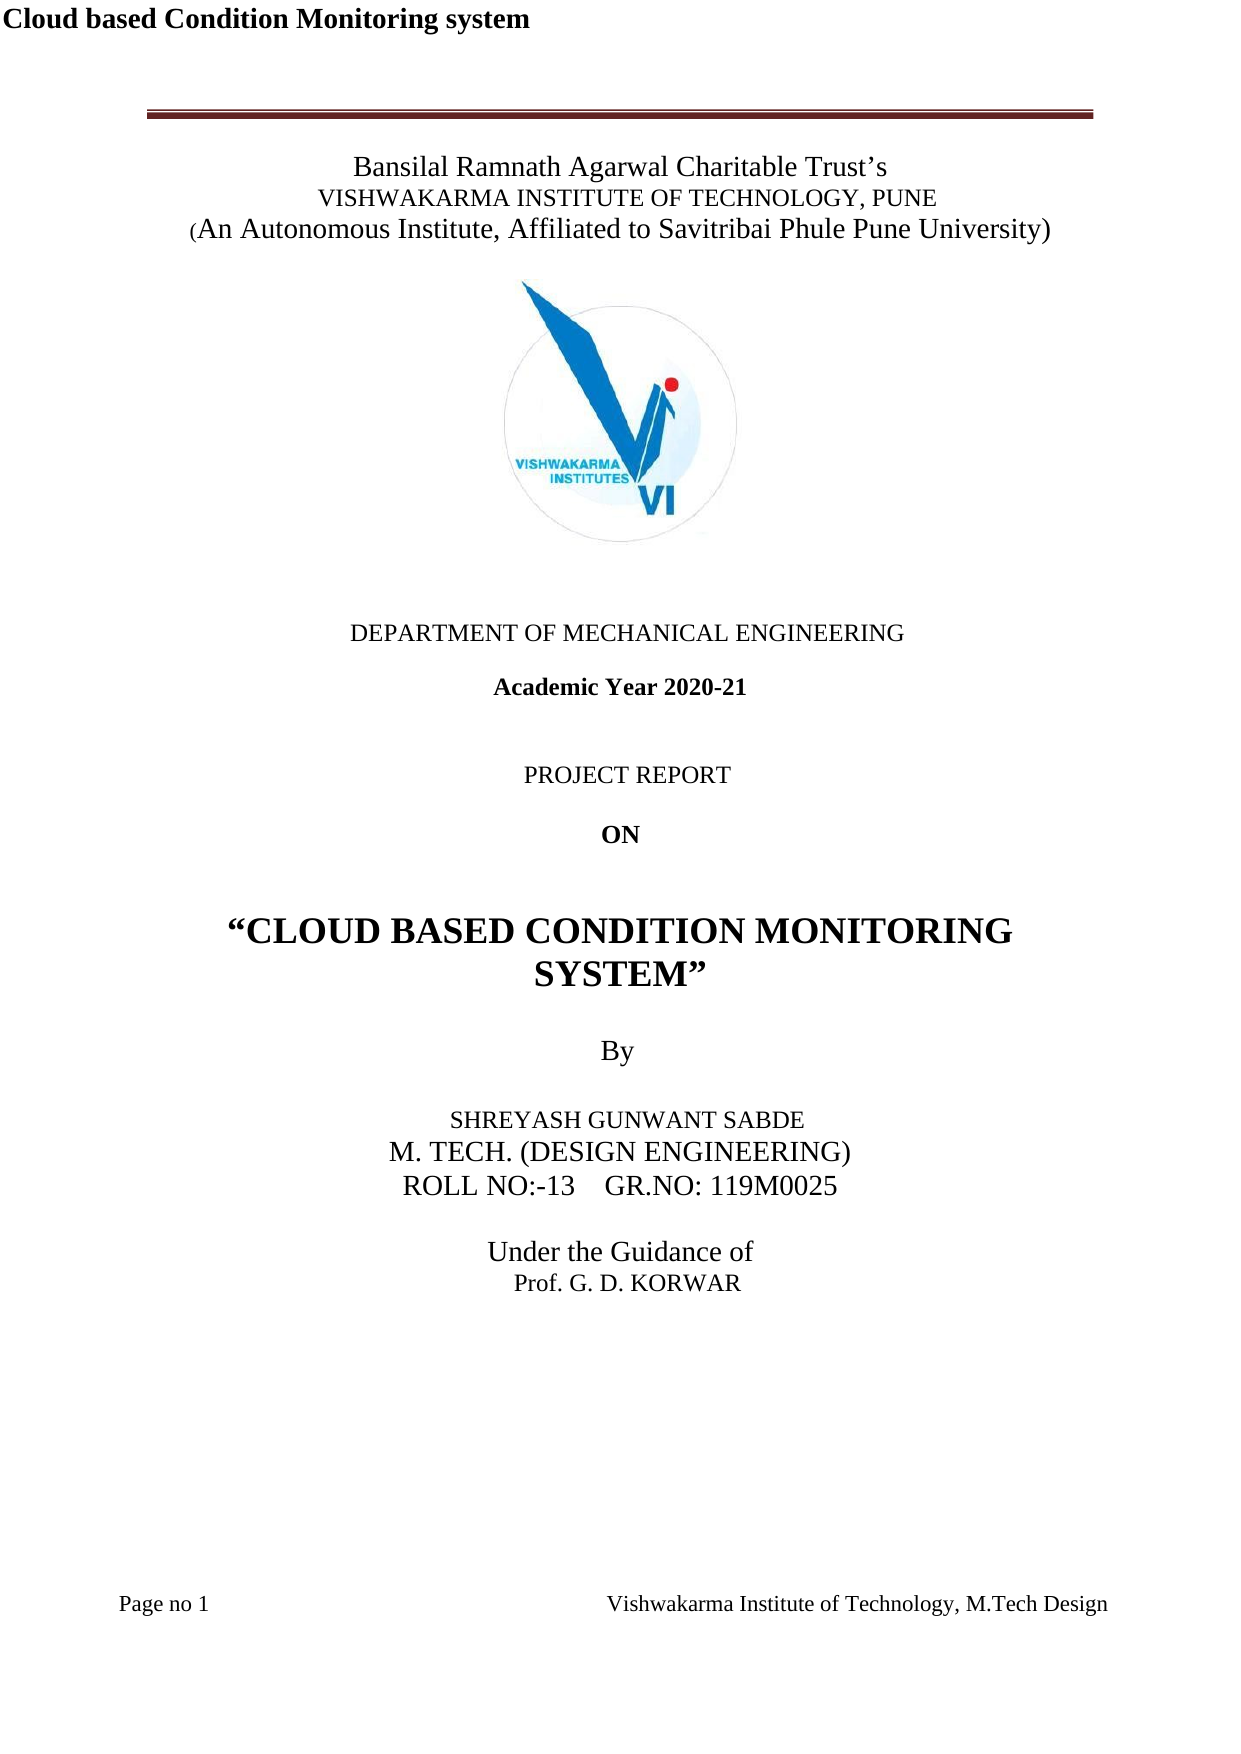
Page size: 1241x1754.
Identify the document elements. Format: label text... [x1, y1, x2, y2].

text PROJECT REPORT [119, 761, 1136, 789]
text DEPARTMENT OF MECHANICAL ENGINEERING [119, 618, 1136, 647]
text VISHWAKARMA INSTITUTE OF TECHNOLOGY, PUNE [119, 183, 1136, 211]
text Bansilal Ramnath Agarwal Charitable Trust’s [153, 149, 1087, 183]
text Under the Guidance of [153, 1234, 1087, 1268]
text Academic Year 2020-21 [153, 672, 1087, 701]
picture [501, 279, 742, 546]
text ON [154, 819, 1087, 849]
text M. TECH. (DESIGN ENGINEERING) ROLL NO:-13 GR.NO: 119M0025 [389, 1134, 851, 1201]
title “CLOUD BASED CONDITION MONITORING SYSTEM” [153, 909, 1087, 995]
text Prof. G. D. KORWAR [119, 1268, 1136, 1297]
text SHREYASH GUNWANT SABDE [119, 1105, 1136, 1134]
text (An Autonomous Institute, Affiliated to Savitribai Phule Pune University) [153, 211, 1087, 245]
text By [148, 1033, 1087, 1066]
